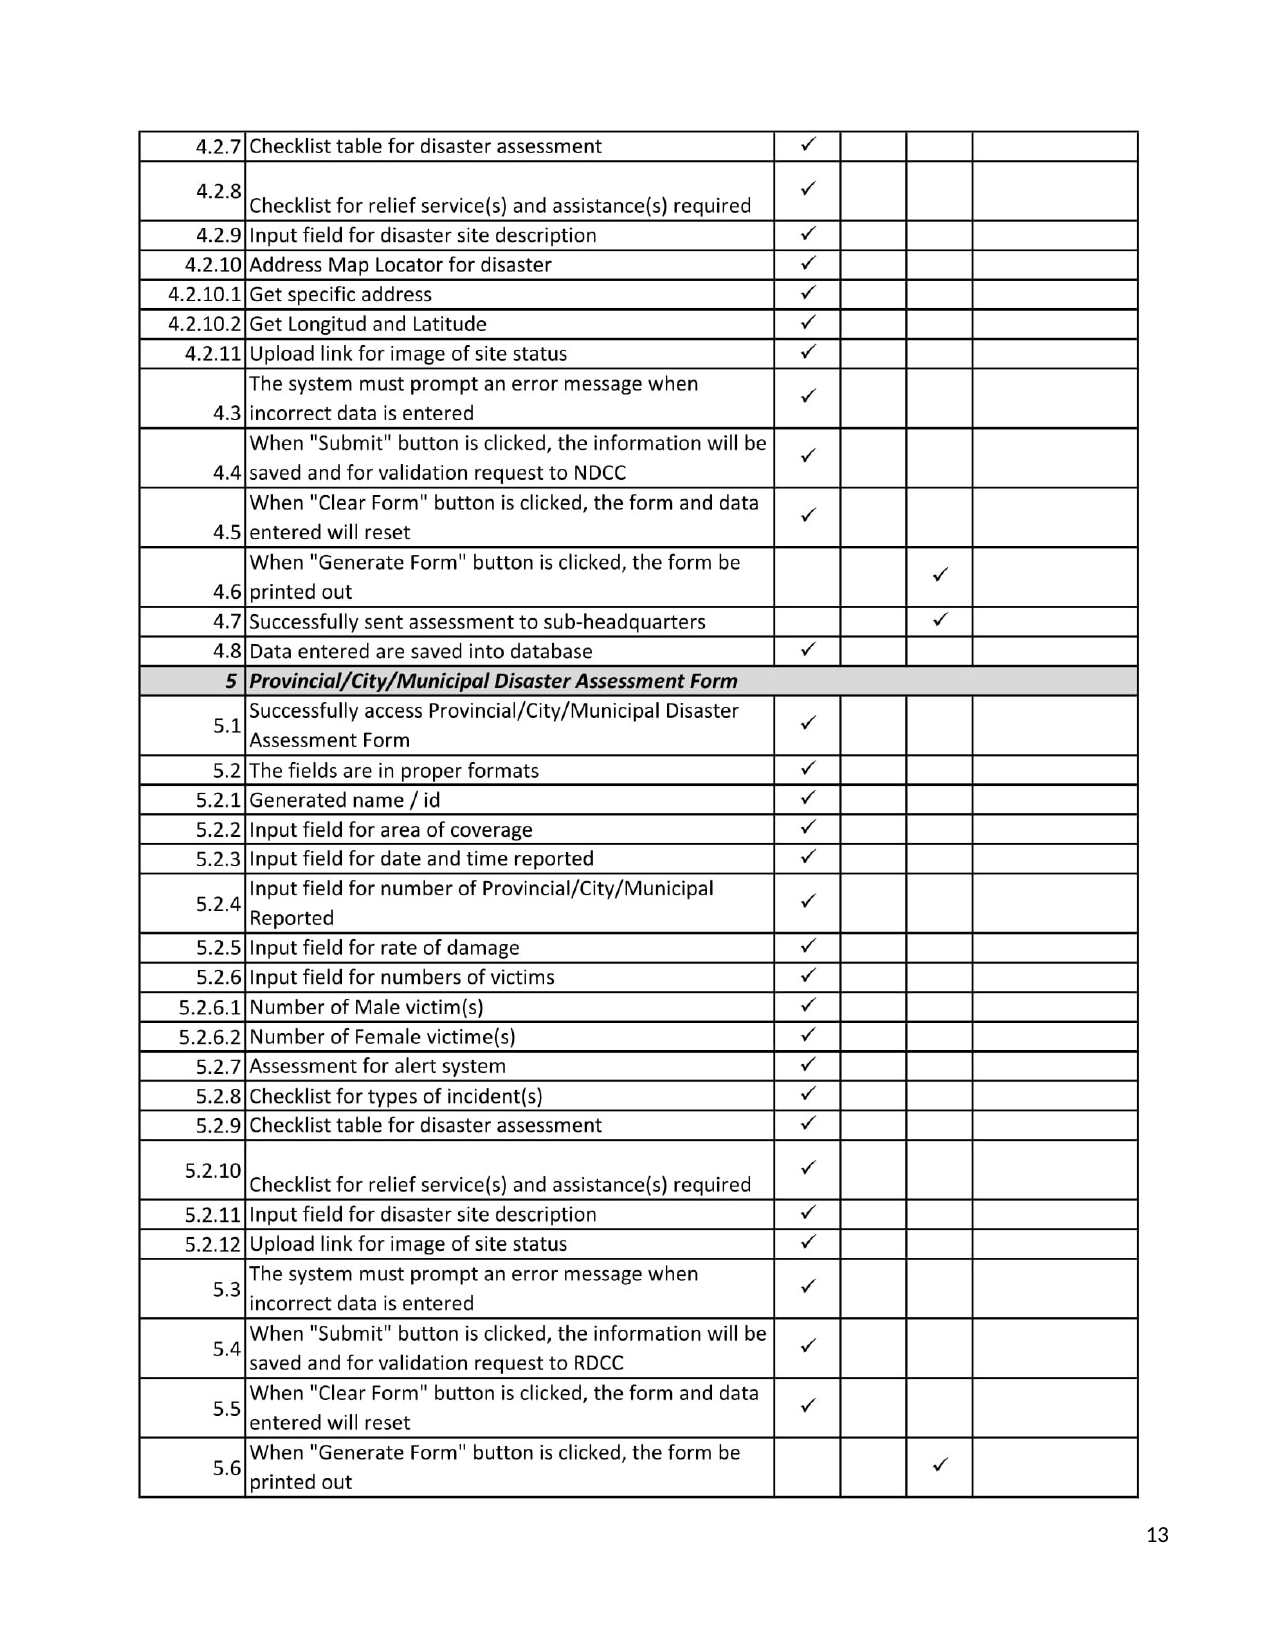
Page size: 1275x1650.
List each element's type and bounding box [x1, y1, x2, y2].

picture [133, 106, 1142, 1521]
